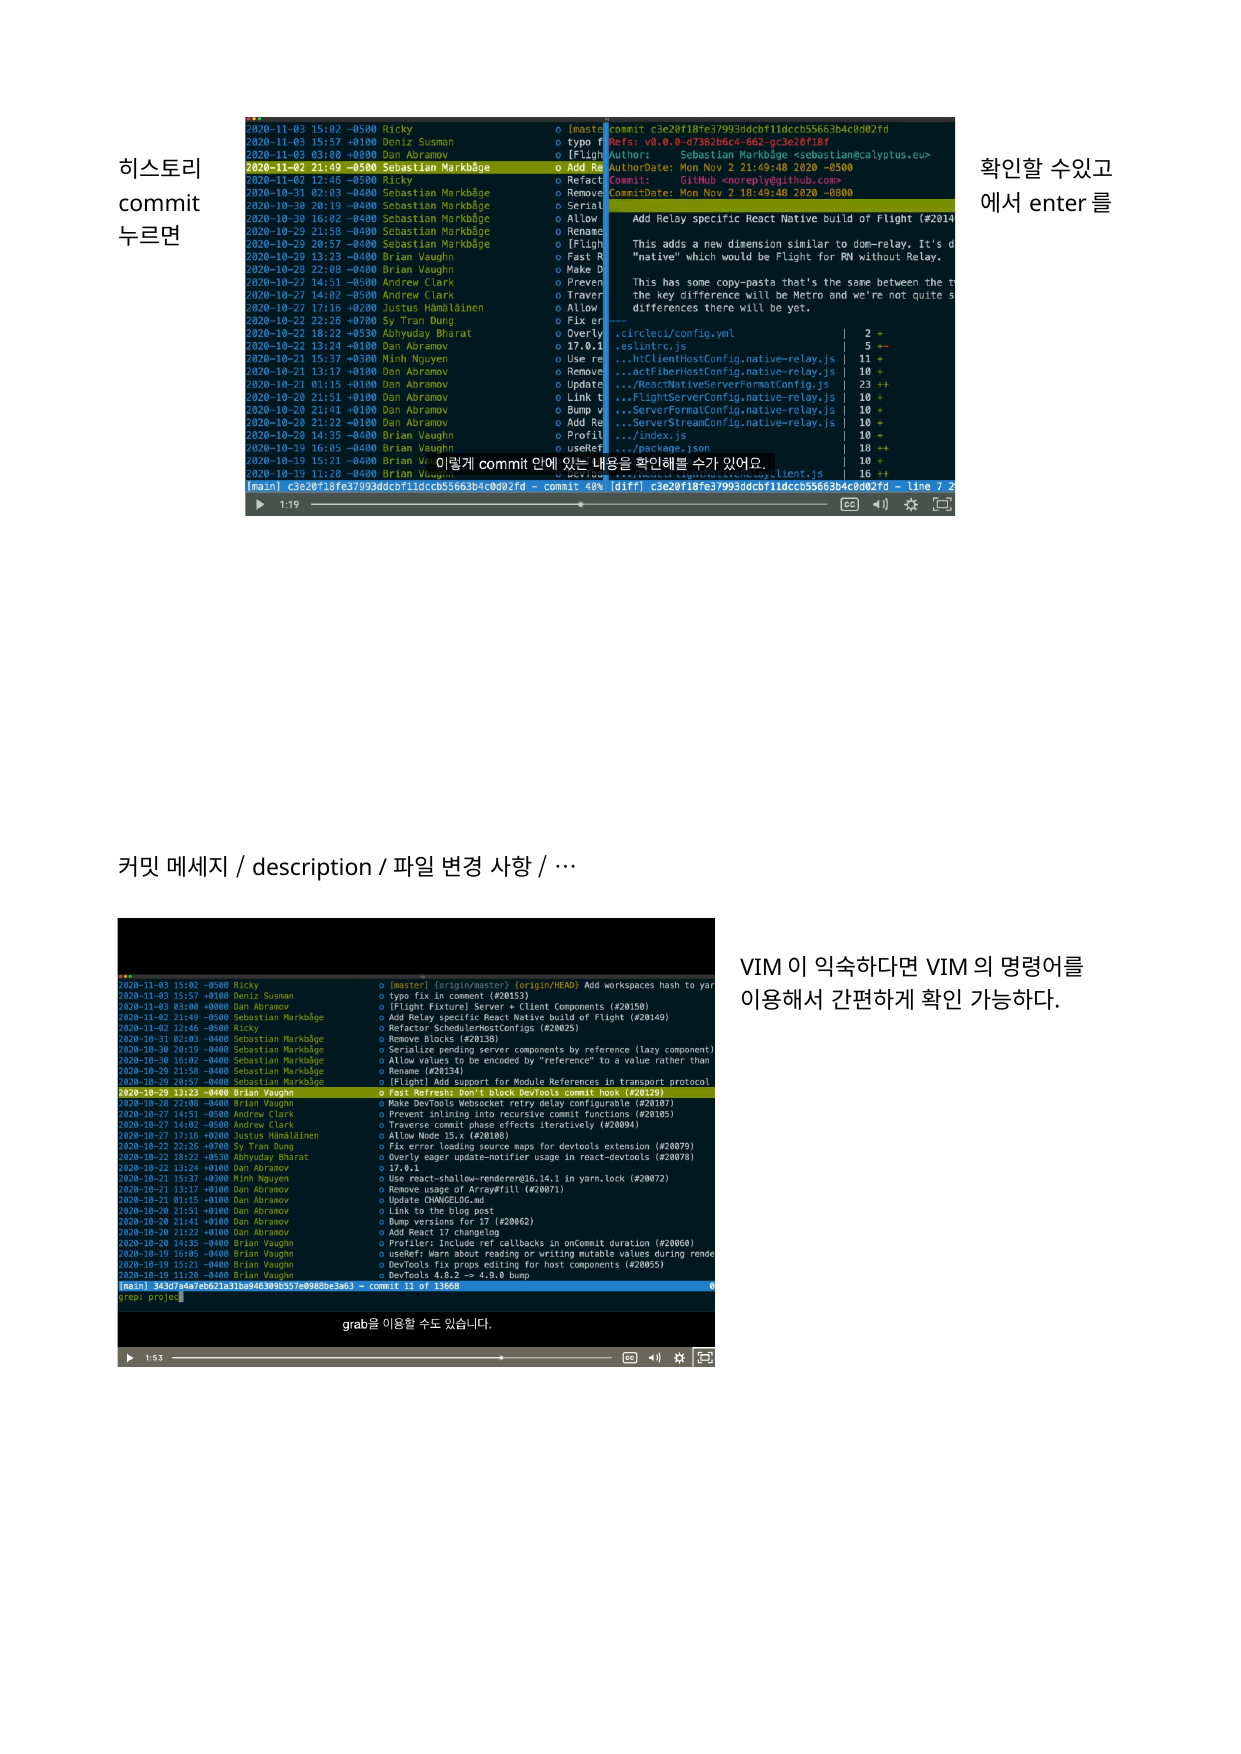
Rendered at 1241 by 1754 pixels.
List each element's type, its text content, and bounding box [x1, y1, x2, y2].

text 히스토리 확인할 수있고 commit에서 enter를 누르면 [118, 151, 246, 251]
text 히스토리 확인할 수있고 commit에서 enter를 누르면 [954, 151, 1122, 251]
picture [118, 919, 714, 1367]
picture [246, 117, 954, 516]
text 커밋 메세지 / description / 파일 변경 사항 / … [118, 849, 1122, 883]
text VIM이 익숙하다면 VIM의 명령어를 이용해서 간편하게 확인 가능하다. [714, 949, 1122, 1016]
